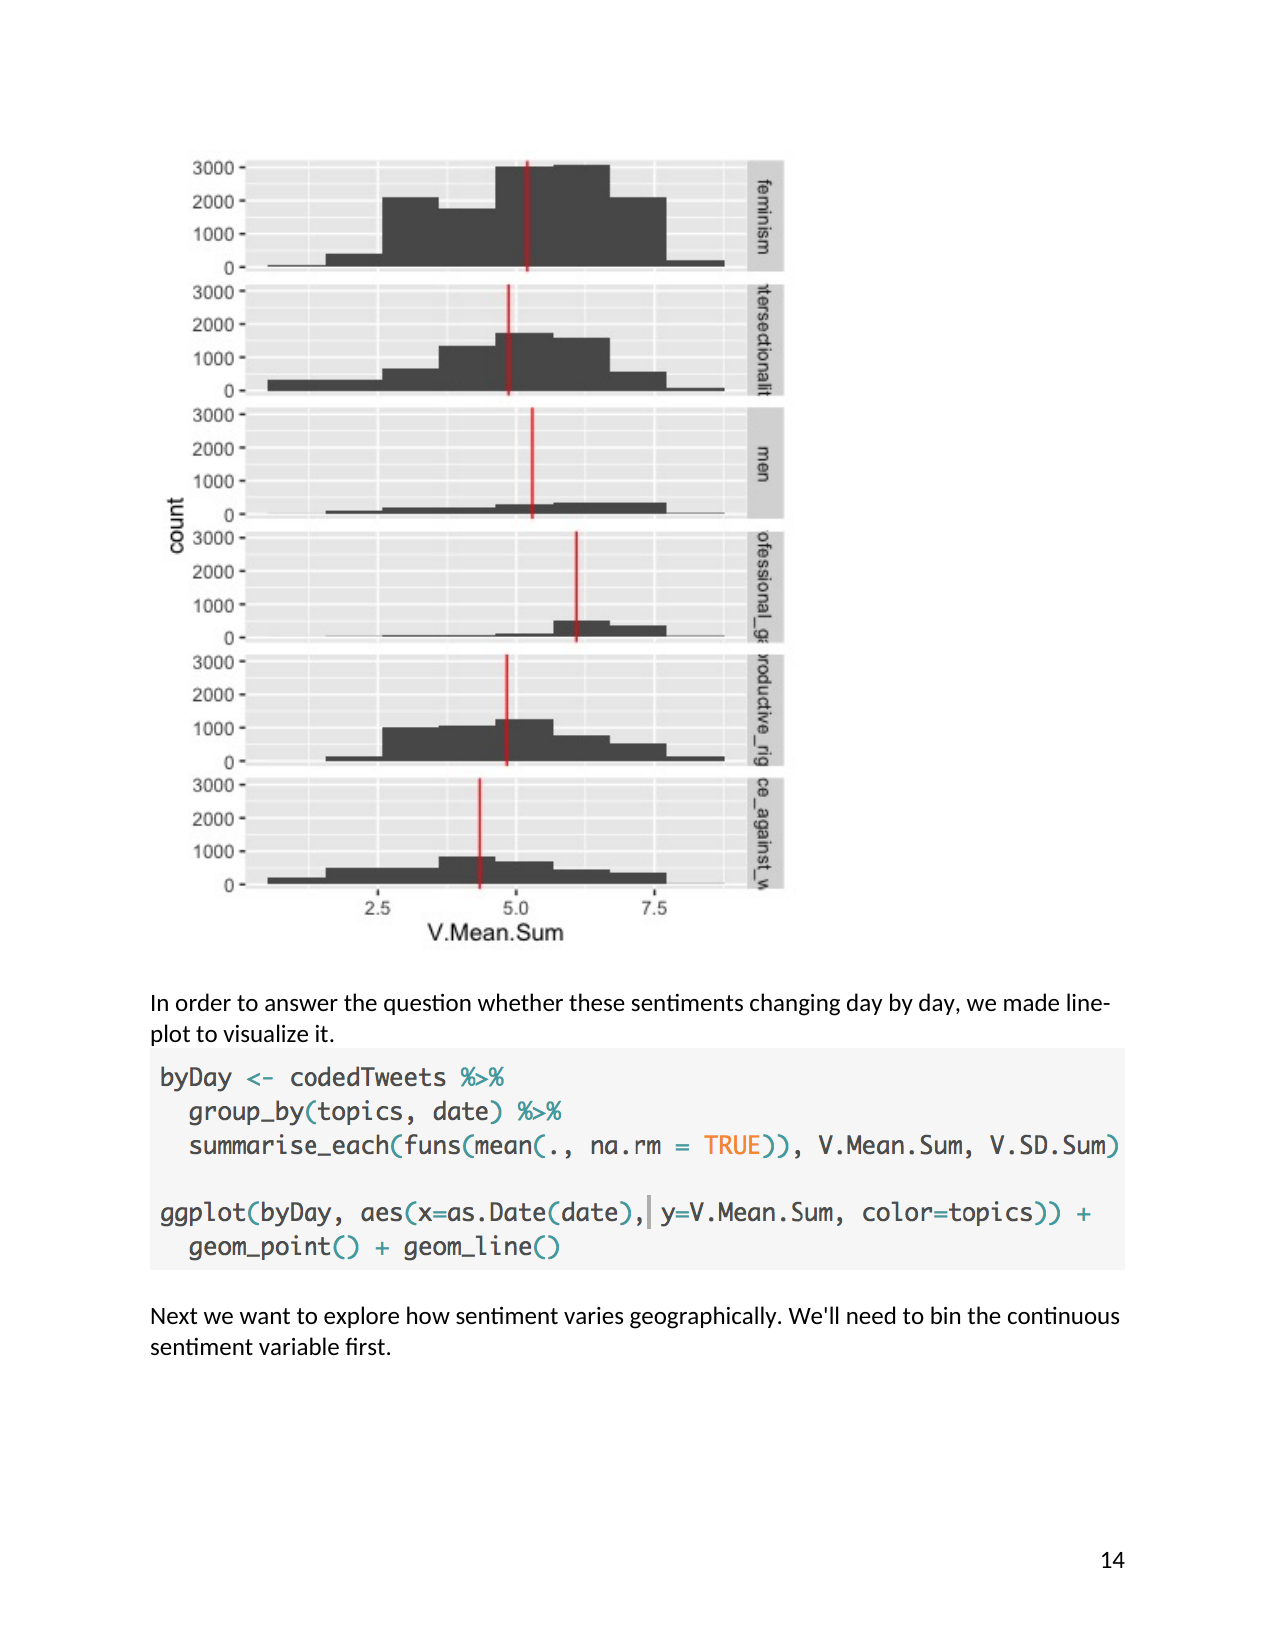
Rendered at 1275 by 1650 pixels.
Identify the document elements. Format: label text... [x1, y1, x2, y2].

picture [150, 1048, 1125, 1270]
text Next we want to explore how sentiment varies geographically. We'll need to bin the continuous sentiment variable first. [150, 1300, 1125, 1361]
text In order to answer the question whether these sentiments changing day by day, we made line-plot to visualize it. [150, 987, 1125, 1048]
picture [150, 150, 796, 957]
